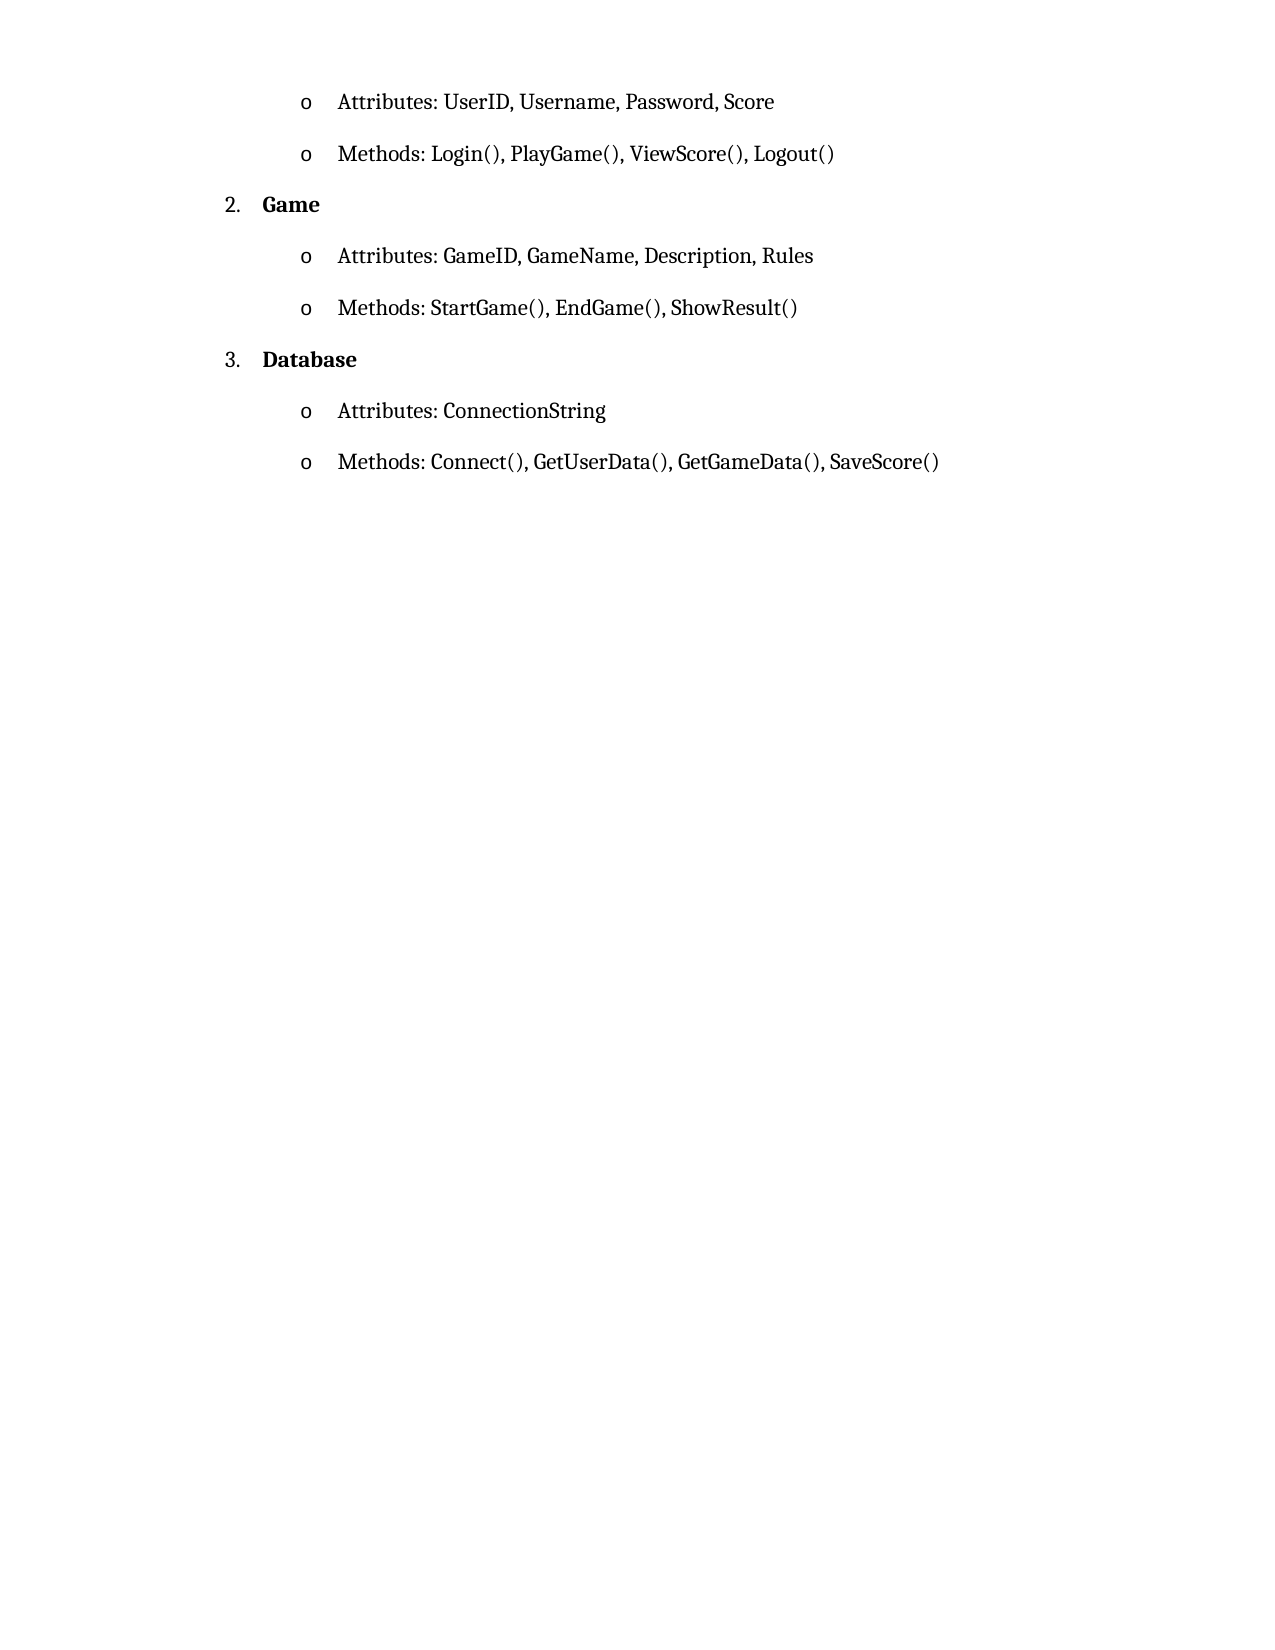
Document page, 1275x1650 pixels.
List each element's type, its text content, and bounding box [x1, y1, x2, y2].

list Attributes: GameID, GameName, Description, Rules [300, 243, 1087, 270]
list Methods: Login(), PlayGame(), ViewScore(), Logout() [300, 140, 1087, 167]
list Methods: StartGame(), EndGame(), ShowResult() [300, 295, 1087, 322]
list Methods: Connect(), GetUserData(), GetGameData(), SaveScore() [300, 449, 1087, 476]
list Game [225, 192, 1087, 218]
list Attributes: UserID, Username, Password, Score [300, 89, 1087, 116]
list Database [225, 346, 1087, 373]
list Attributes: ConnectionString [300, 397, 1087, 424]
